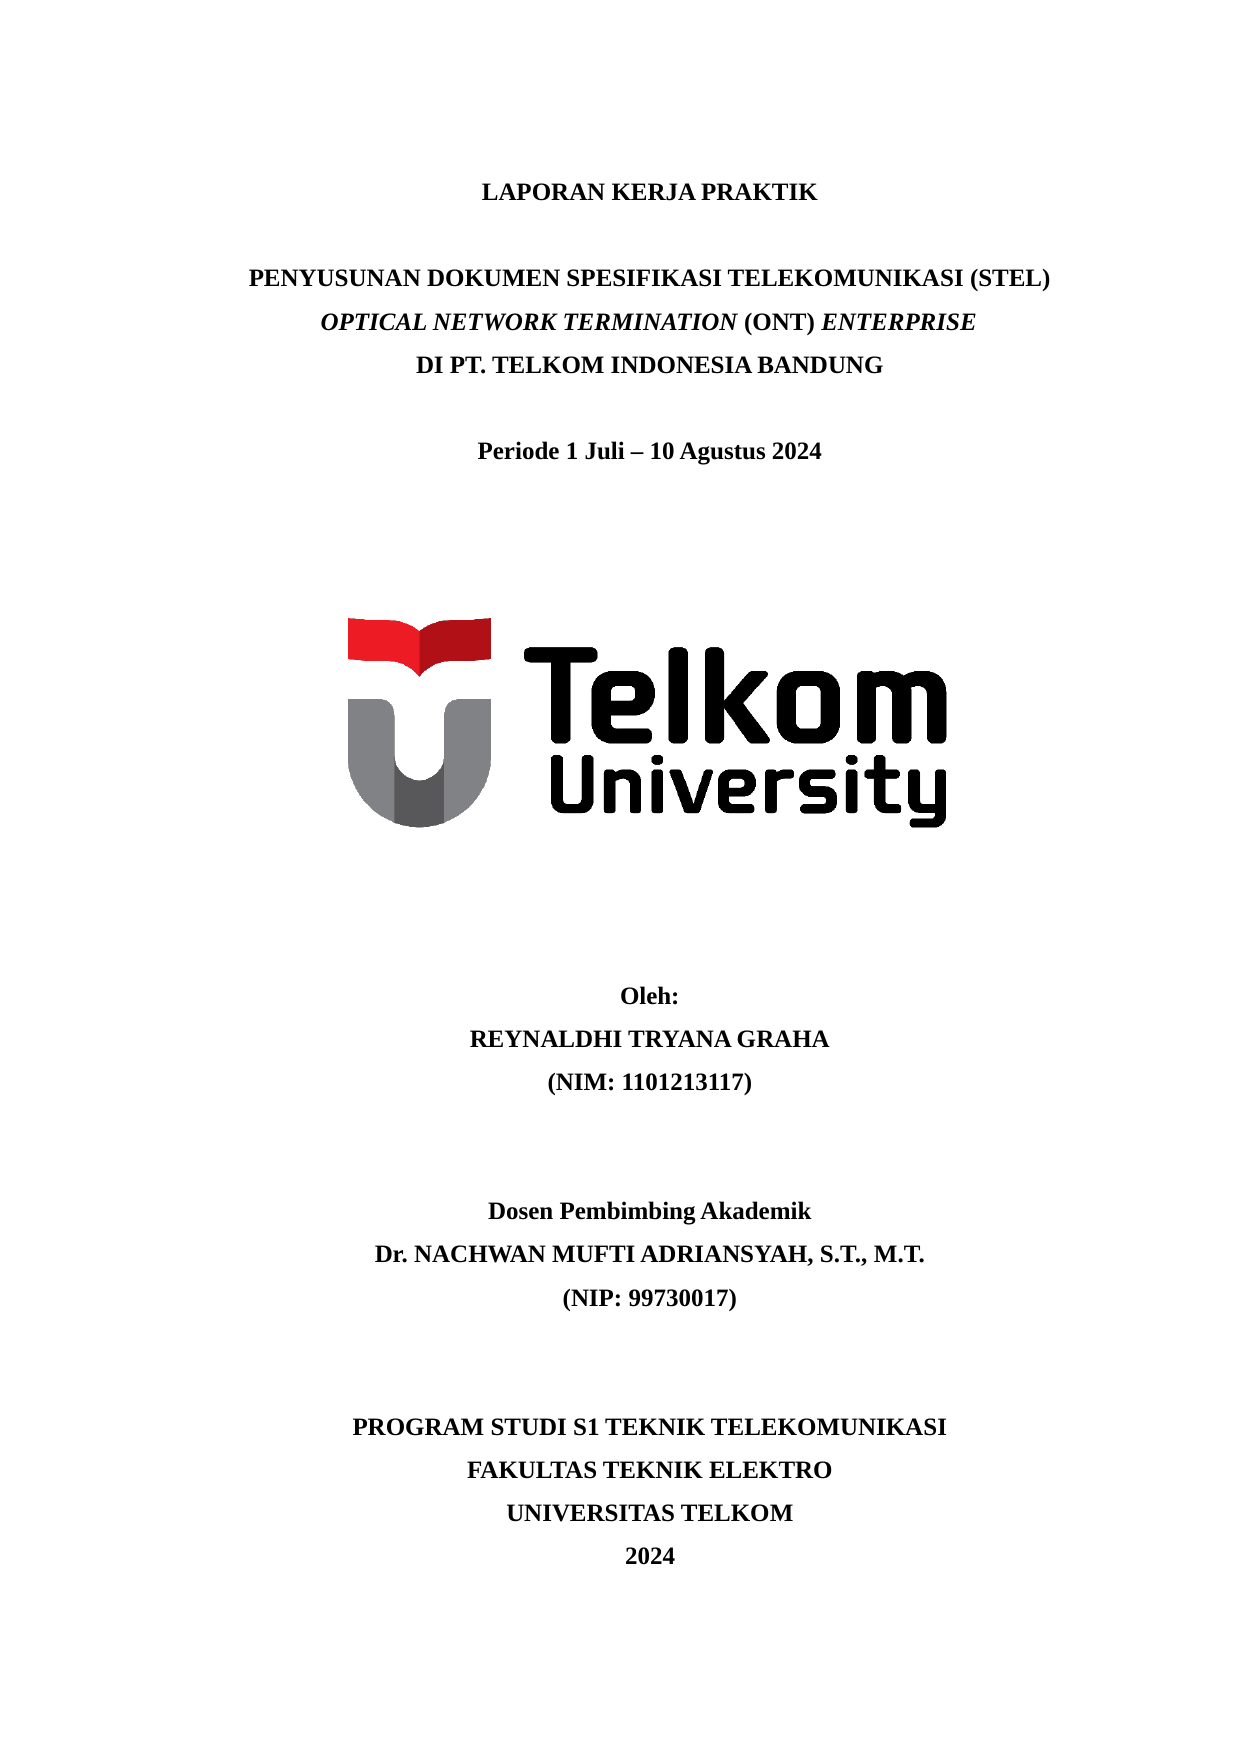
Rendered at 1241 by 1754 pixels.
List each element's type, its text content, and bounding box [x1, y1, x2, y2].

text (NIM: 1101213117) [236, 1067, 1063, 1096]
text (NIP: 99730017) [236, 1283, 1063, 1311]
text Periode 1 Juli – 10 Agustus 2024 [236, 436, 1063, 465]
text Dosen Pembimbing Akademik [236, 1196, 1063, 1225]
text UNIVERSITAS TELKOM [236, 1498, 1063, 1527]
text LAPORAN KERJA PRAKTIK [236, 177, 1063, 206]
picture [295, 565, 1004, 879]
text DI PT. TELKOM INDONESIA BANDUNG [236, 350, 1063, 378]
text Dr. NACHWAN MUFTI ADRIANSYAH, S.T., M.T. [236, 1239, 1063, 1268]
text Oleh: [236, 981, 1063, 1009]
text REYNALDHI TRYANA GRAHA [236, 1024, 1063, 1053]
text PENYUSUNAN DOKUMEN SPESIFIKASI TELEKOMUNIKASI (STEL) OPTICAL NETWORK TERMINATION (ONT) ENTERPRISE [236, 263, 1063, 335]
text PROGRAM STUDI S1 TEKNIK TELEKOMUNIKASI [236, 1412, 1063, 1441]
text 2024 [236, 1541, 1063, 1570]
text FAKULTAS TEKNIK ELEKTRO [236, 1455, 1063, 1484]
